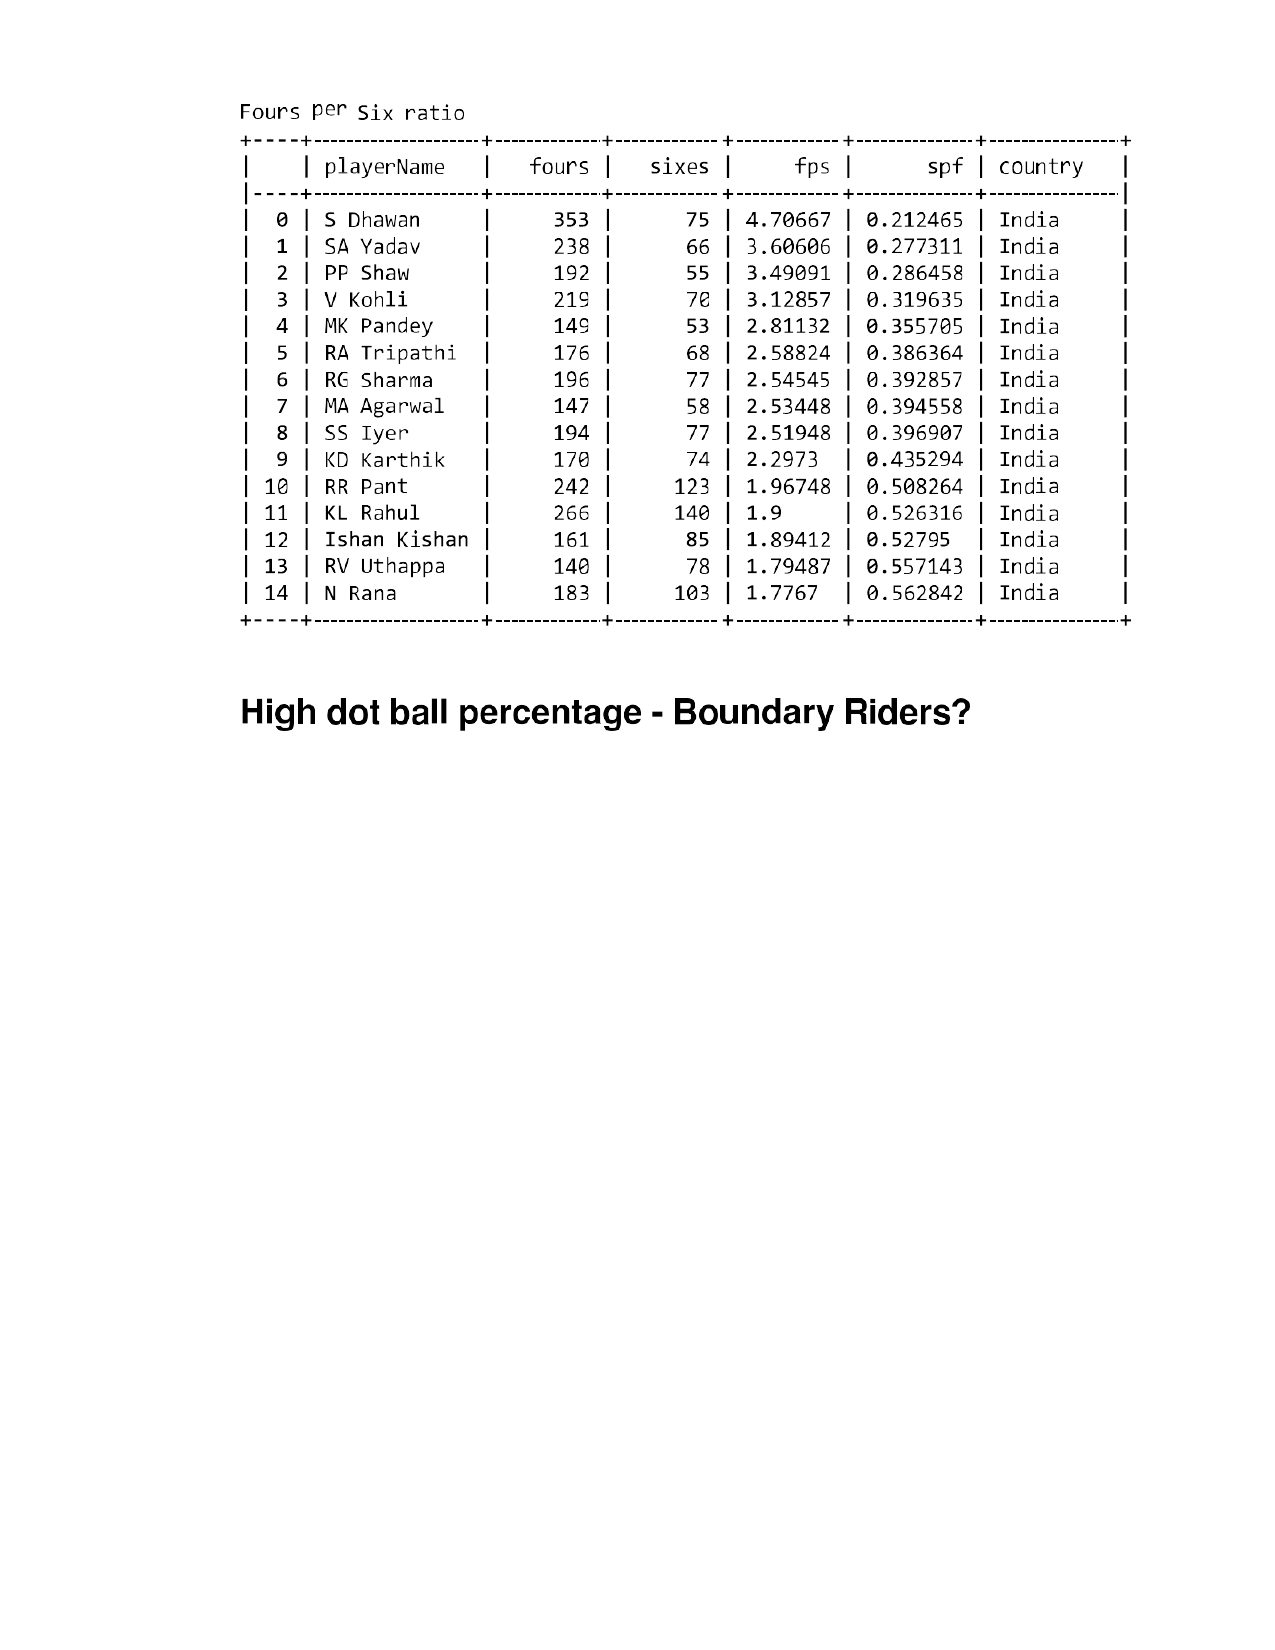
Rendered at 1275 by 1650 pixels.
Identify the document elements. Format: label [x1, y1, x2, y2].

picture [361, 317, 456, 387]
picture [771, 212, 830, 227]
picture [554, 318, 589, 333]
picture [867, 265, 963, 280]
picture [867, 345, 963, 360]
picture [904, 558, 962, 574]
picture [265, 585, 288, 600]
picture [374, 215, 407, 227]
picture [1012, 424, 1034, 440]
picture [687, 345, 709, 360]
picture [1012, 397, 1034, 414]
picture [1036, 344, 1058, 360]
picture [846, 698, 867, 724]
picture [567, 161, 588, 174]
picture [554, 452, 589, 467]
picture [324, 292, 337, 307]
picture [326, 265, 348, 280]
picture [371, 104, 393, 120]
picture [326, 372, 348, 387]
picture [916, 318, 962, 334]
picture [1036, 477, 1058, 493]
picture [460, 700, 641, 731]
picture [362, 479, 383, 494]
picture [1012, 371, 1034, 387]
picture [1037, 317, 1058, 334]
picture [275, 704, 294, 731]
picture [265, 532, 288, 547]
picture [1036, 158, 1058, 174]
picture [360, 237, 395, 254]
picture [265, 478, 288, 494]
picture [1012, 504, 1034, 521]
picture [1012, 211, 1034, 227]
picture [326, 157, 384, 178]
picture [772, 372, 829, 387]
picture [554, 558, 589, 574]
picture [720, 705, 738, 724]
picture [326, 479, 348, 494]
picture [554, 292, 589, 307]
picture [1036, 290, 1058, 307]
picture [1061, 161, 1083, 178]
picture [783, 398, 830, 414]
picture [1036, 264, 1058, 280]
picture [1012, 344, 1034, 360]
picture [386, 159, 444, 174]
picture [554, 532, 589, 547]
picture [1012, 450, 1034, 467]
picture [675, 585, 709, 600]
picture [313, 104, 335, 120]
picture [325, 318, 348, 333]
picture [891, 451, 914, 467]
picture [952, 698, 970, 724]
picture [350, 291, 383, 307]
picture [1012, 477, 1034, 494]
picture [746, 212, 758, 227]
picture [742, 704, 759, 724]
picture [554, 238, 589, 254]
picture [554, 478, 589, 494]
picture [867, 372, 962, 387]
picture [1037, 424, 1058, 440]
picture [687, 398, 709, 414]
picture [687, 425, 709, 440]
picture [771, 585, 817, 600]
picture [1000, 161, 1034, 174]
picture [687, 452, 710, 466]
picture [867, 478, 963, 494]
picture [1036, 583, 1058, 600]
picture [687, 292, 709, 307]
picture [350, 557, 444, 600]
picture [325, 398, 349, 413]
picture [276, 318, 288, 333]
picture [747, 238, 830, 254]
picture [325, 238, 349, 254]
picture [327, 698, 380, 725]
picture [442, 104, 464, 120]
picture [892, 212, 962, 227]
picture [554, 398, 589, 413]
picture [386, 268, 409, 280]
picture [398, 530, 420, 547]
picture [1036, 504, 1058, 521]
picture [1036, 397, 1058, 414]
picture [687, 372, 709, 387]
picture [1012, 531, 1034, 547]
picture [772, 425, 830, 440]
picture [867, 398, 962, 414]
picture [808, 292, 830, 307]
picture [554, 345, 589, 360]
picture [362, 505, 383, 520]
picture [762, 698, 834, 731]
picture [325, 425, 347, 440]
picture [265, 505, 287, 520]
picture [326, 452, 348, 467]
picture [771, 478, 830, 494]
picture [772, 345, 830, 360]
picture [530, 157, 564, 174]
picture [771, 318, 817, 333]
picture [554, 265, 589, 280]
picture [326, 558, 349, 573]
picture [360, 398, 445, 467]
picture [771, 532, 830, 547]
picture [675, 478, 709, 494]
picture [1037, 211, 1058, 227]
picture [928, 238, 962, 254]
picture [1012, 264, 1034, 280]
picture [391, 698, 429, 725]
picture [1037, 530, 1058, 547]
picture [940, 157, 963, 178]
picture [554, 425, 589, 440]
picture [878, 698, 950, 725]
picture [298, 698, 315, 724]
picture [675, 698, 718, 725]
picture [771, 291, 806, 307]
picture [904, 532, 938, 547]
picture [1012, 291, 1034, 307]
picture [795, 157, 829, 178]
picture [770, 265, 830, 280]
picture [386, 478, 407, 493]
picture [241, 104, 275, 119]
picture [1036, 237, 1058, 254]
picture [771, 451, 817, 467]
picture [1012, 583, 1034, 600]
picture [867, 425, 962, 440]
picture [675, 505, 709, 520]
picture [687, 239, 709, 254]
picture [398, 242, 420, 254]
picture [554, 585, 589, 600]
picture [892, 238, 926, 253]
picture [771, 558, 830, 574]
picture [1036, 370, 1058, 387]
picture [326, 345, 349, 360]
picture [1036, 557, 1058, 574]
picture [349, 211, 371, 227]
picture [406, 105, 439, 120]
picture [1012, 317, 1034, 334]
picture [867, 505, 962, 520]
picture [554, 371, 589, 387]
picture [867, 292, 962, 307]
picture [928, 451, 963, 466]
picture [663, 157, 697, 174]
picture [278, 107, 299, 119]
picture [1012, 557, 1034, 574]
picture [554, 505, 589, 520]
picture [1012, 237, 1034, 254]
picture [687, 558, 709, 574]
picture [867, 585, 963, 600]
picture [1036, 450, 1058, 467]
